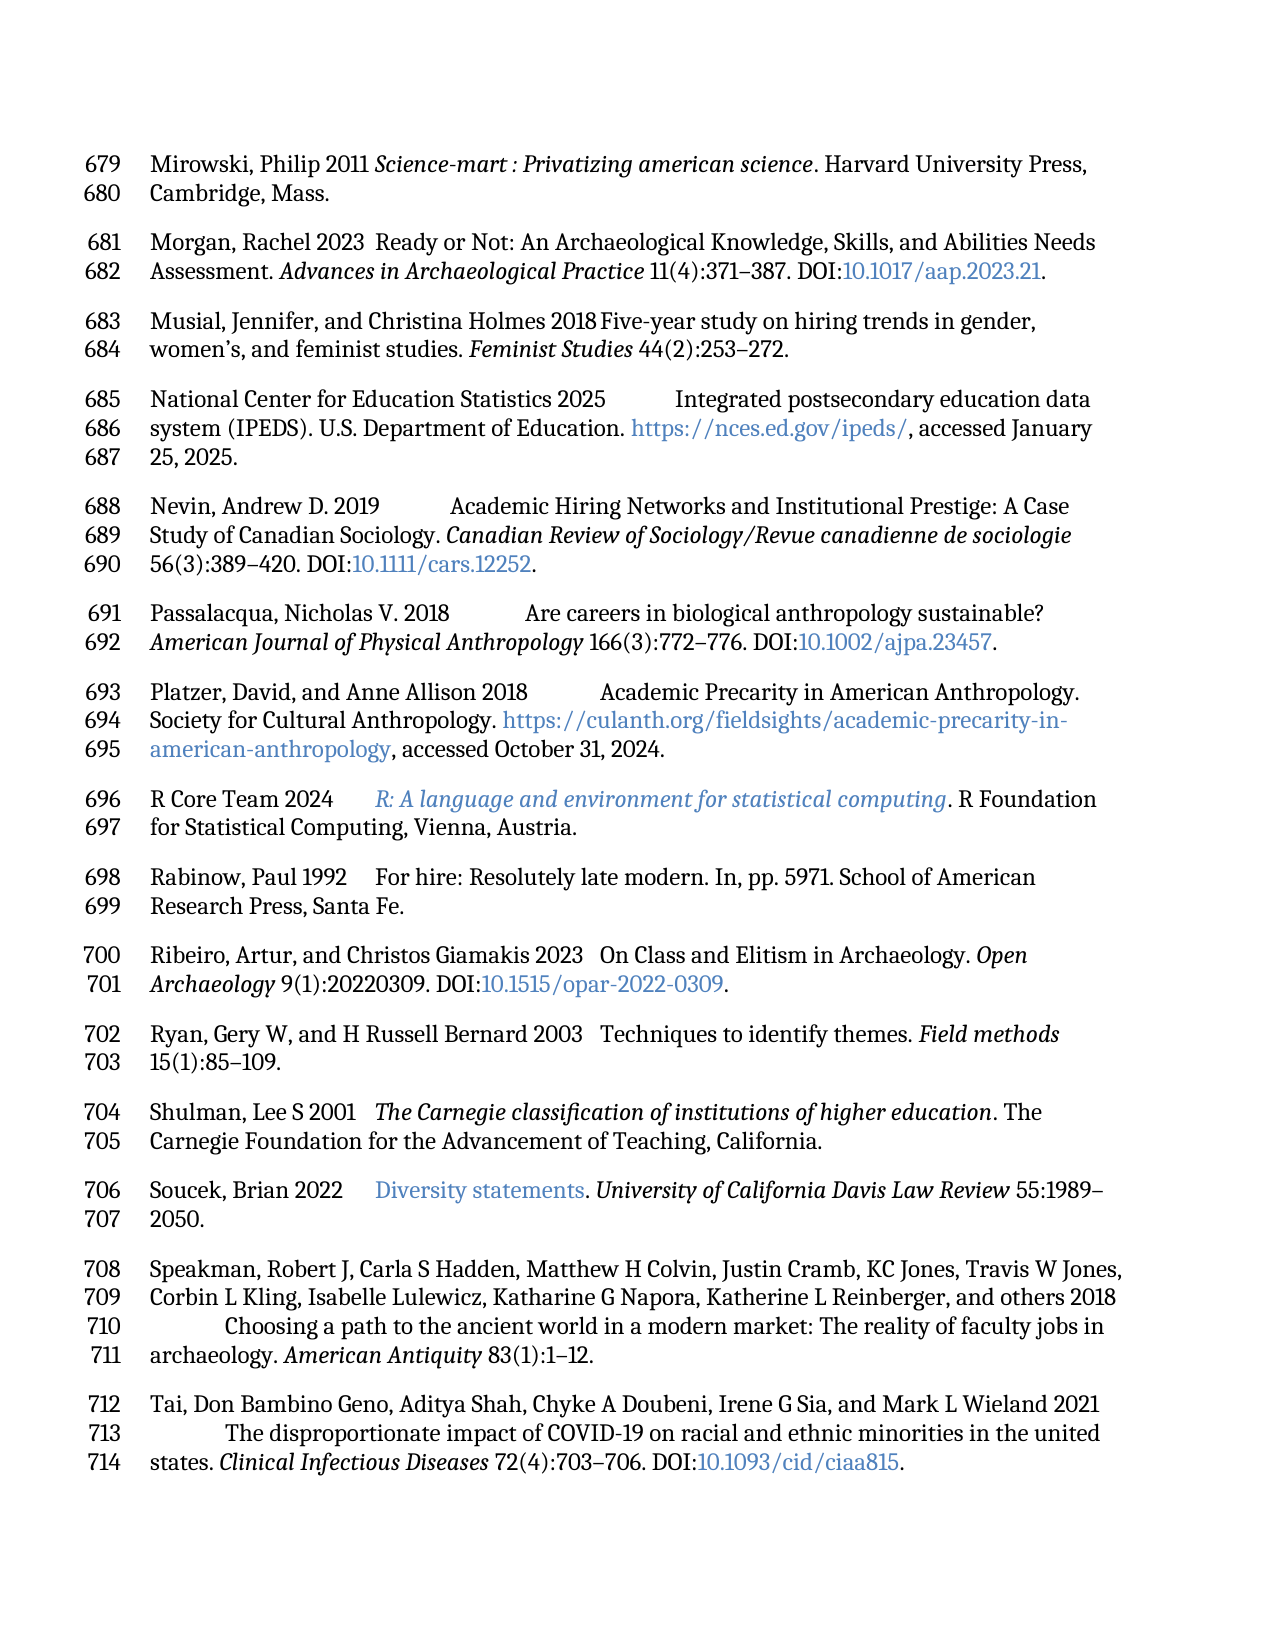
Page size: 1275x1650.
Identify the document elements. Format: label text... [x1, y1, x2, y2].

text Ryan, Gery W, and H Russell Bernard 2003 Techniques to identify themes. Field methods 15(1):85–109. [150, 1019, 1125, 1077]
text Morgan, Rachel 2023 Ready or Not: An Archaeological Knowledge, Skills, and Abilities Needs Assessment. Advances in Archaeological Practice 11(4):371–387. DOI:10.1017/aap.2023.21. [150, 228, 1125, 286]
text R Core Team 2024 R: A language and environment for statistical computing. R Foundation for Statistical Computing, Vienna, Austria. [150, 784, 1125, 842]
text Tai, Don Bambino Geno, Aditya Shah, Chyke A Doubeni, Irene G Sia, and Mark L Wieland 2021 The disproportionate impact of COVID-19 on racial and ethnic minorities in the united states. Clinical Infectious Diseases 72(4):703–706. DOI:10.1093/cid/ciaa815. [150, 1390, 1125, 1477]
text Mirowski, Philip 2011 Science-mart : Privatizing american science. Harvard University Press, Cambridge, Mass. [150, 150, 1125, 207]
text Platzer, David, and Anne Allison 2018 Academic Precarity in American Anthropology. Society for Cultural Anthropology. https://culanth.org/fieldsights/academic-precarity-in-american-anthropology, accessed October 31, 2024. [150, 677, 1125, 764]
text Speakman, Robert J, Carla S Hadden, Matthew H Colvin, Justin Cramb, KC Jones, Travis W Jones, Corbin L Kling, Isabelle Lulewicz, Katharine G Napora, Katherine L Reinberger, and others 2018 Choosing a path to the ancient world in a modern market: The reality of faculty jobs in archaeology. American Antiquity 83(1):1–12. [150, 1254, 1125, 1369]
text Soucek, Brian 2022 Diversity statements. University of California Davis Law Review 55:1989–2050. [150, 1176, 1125, 1234]
text Passalacqua, Nicholas V. 2018 Are careers in biological anthropology sustainable? American Journal of Physical Anthropology 166(3):772–776. DOI:10.1002/ajpa.23457. [150, 599, 1125, 657]
text Shulman, Lee S 2001 The Carnegie classification of institutions of higher education. The Carnegie Foundation for the Advancement of Teaching, California. [150, 1098, 1125, 1155]
text Musial, Jennifer, and Christina Holmes 2018 Five-year study on hiring trends in gender, women’s, and feminist studies. Feminist Studies 44(2):253–272. [150, 307, 1125, 364]
text Ribeiro, Artur, and Christos Giamakis 2023 On Class and Elitism in Archaeology. Open Archaeology 9(1):20220309. DOI:10.1515/opar-2022-0309. [150, 941, 1125, 999]
text Rabinow, Paul 1992 For hire: Resolutely late modern. In, pp. 5971. School of American Research Press, Santa Fe. [150, 863, 1125, 920]
text National Center for Education Statistics 2025 Integrated postsecondary education data system (IPEDS). U.S. Department of Education. https://nces.ed.gov/ipeds/, accessed January 25, 2025. [150, 385, 1125, 471]
text Nevin, Andrew D. 2019 Academic Hiring Networks and Institutional Prestige: A Case Study of Canadian Sociology. Canadian Review of Sociology/Revue canadienne de sociologie 56(3):389–420. DOI:10.1111/cars.12252. [150, 492, 1125, 578]
